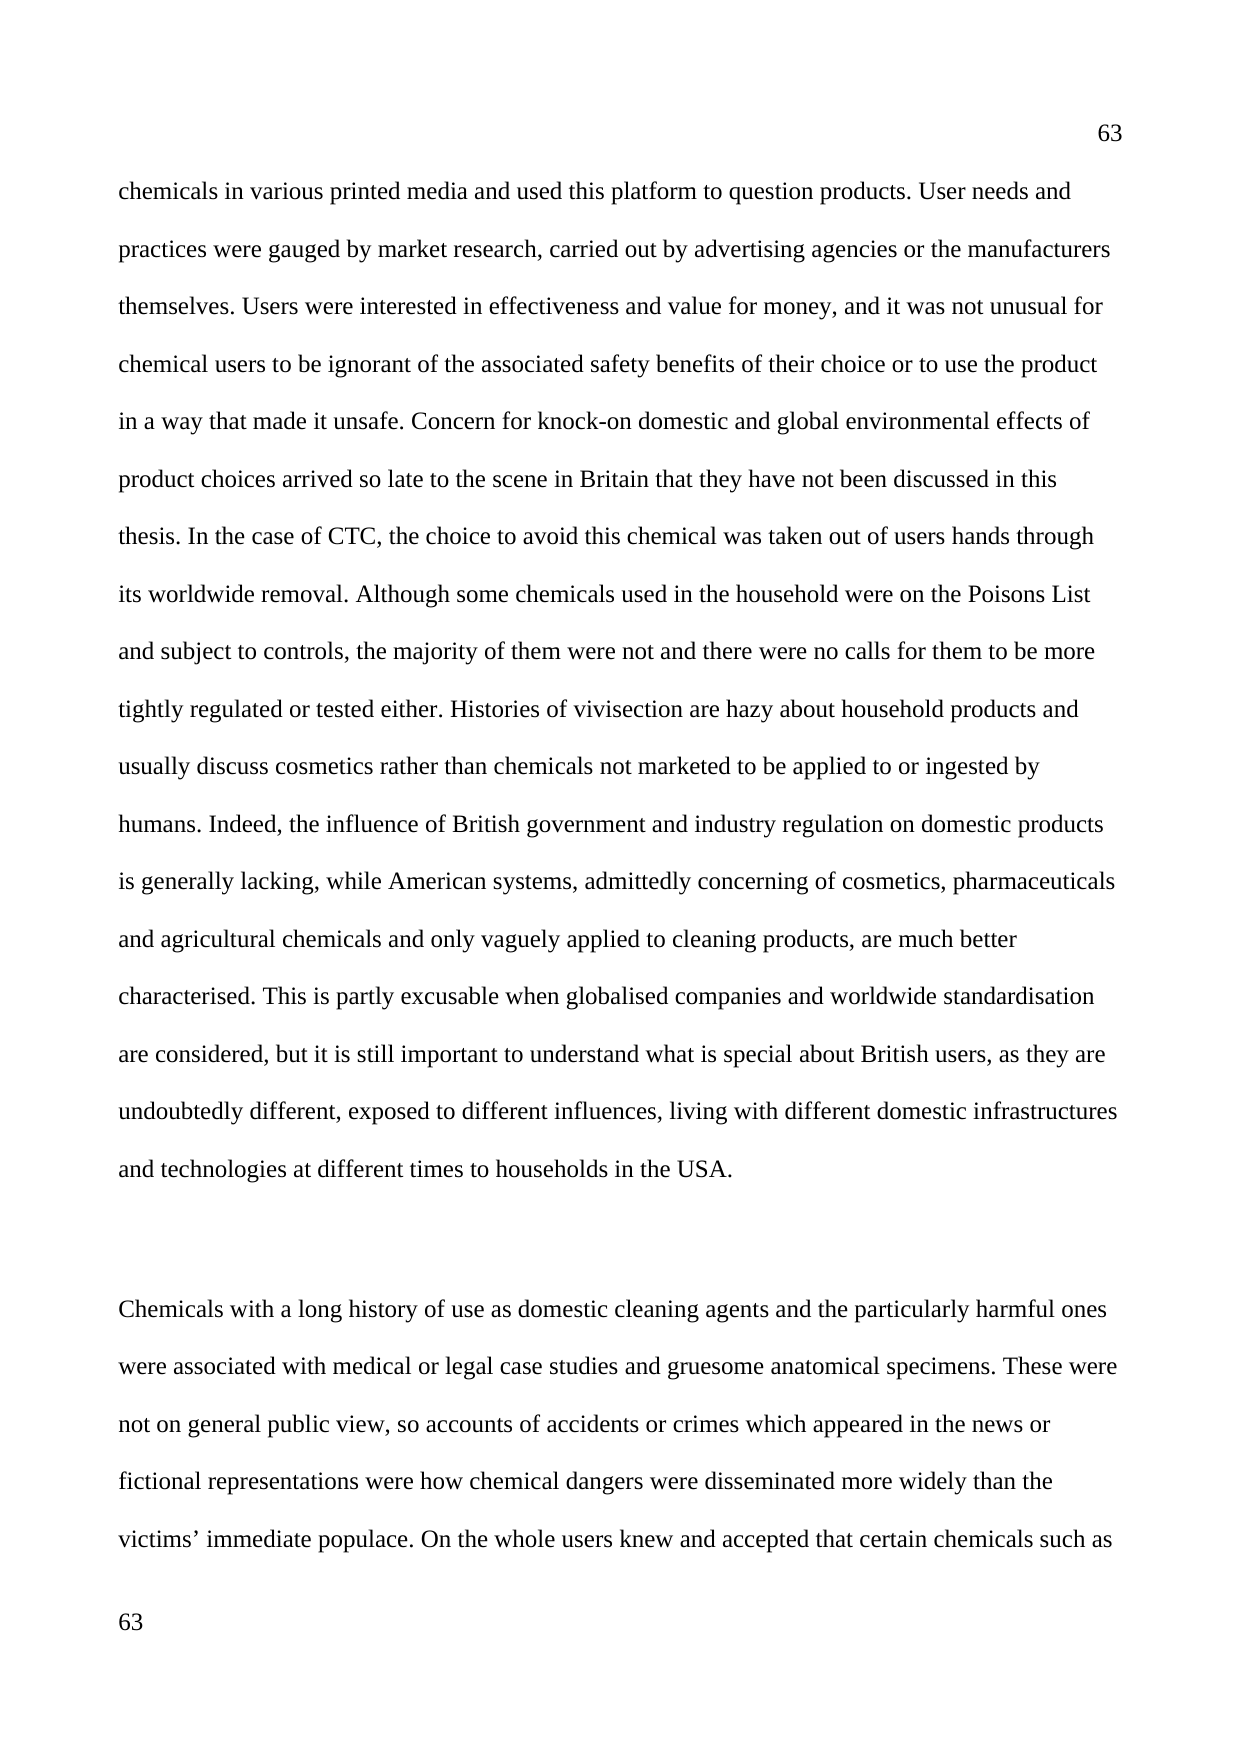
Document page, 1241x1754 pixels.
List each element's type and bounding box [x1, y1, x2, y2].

text [118, 1294, 1122, 1553]
text [118, 176, 1122, 1183]
